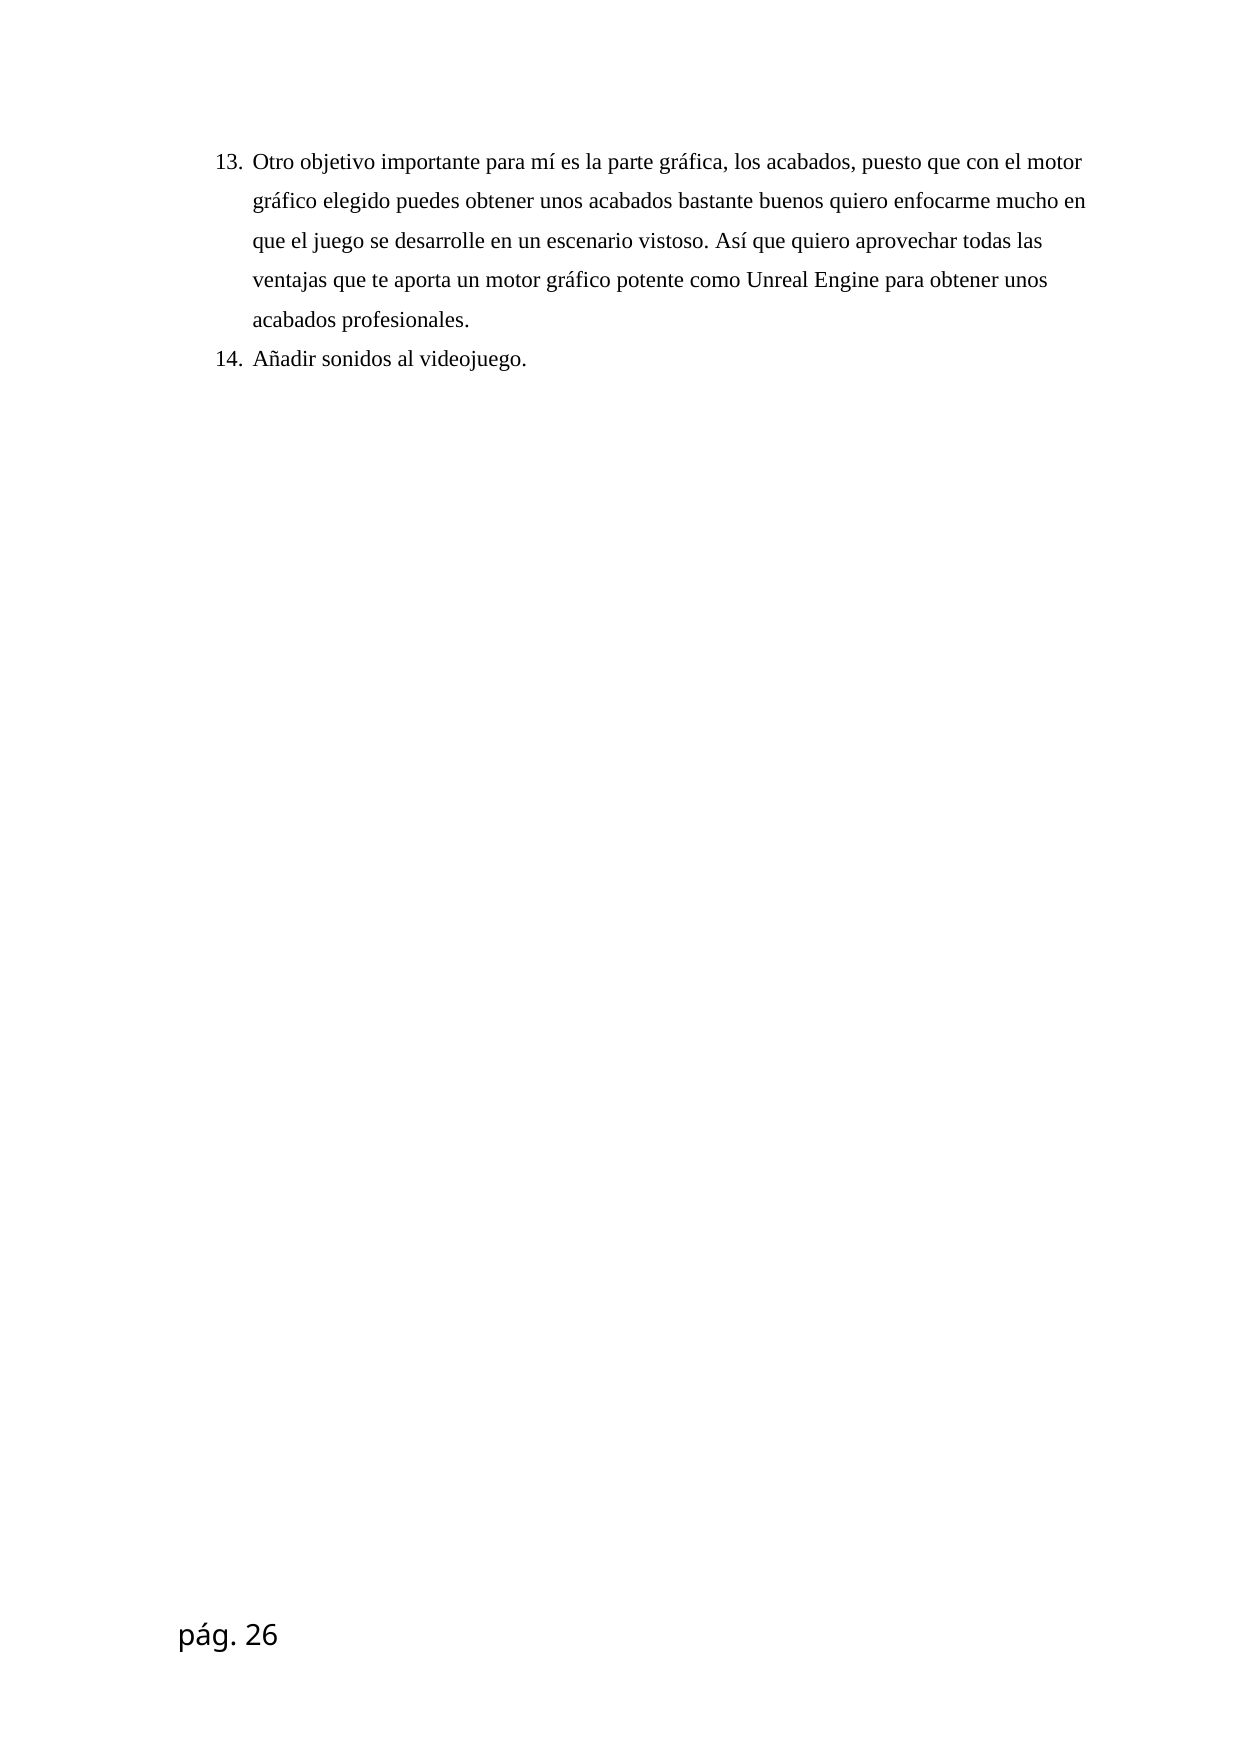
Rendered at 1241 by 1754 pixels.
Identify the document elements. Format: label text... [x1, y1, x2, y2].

list Otro objetivo importante para mí es la parte gráfica, los acabados, puesto que con el motor gráfico elegido puedes obtener unos acabados bastante buenos quiero enfocarme mucho en que el juego se desarrolle en un escenario vistoso. Así que quiero aprovechar todas las ventajas que te aporta un motor gráfico potente como Unreal Engine para obtener unos acabados profesionales. [215, 148, 1092, 332]
list Añadir sonidos al videojuego. [215, 345, 1092, 371]
